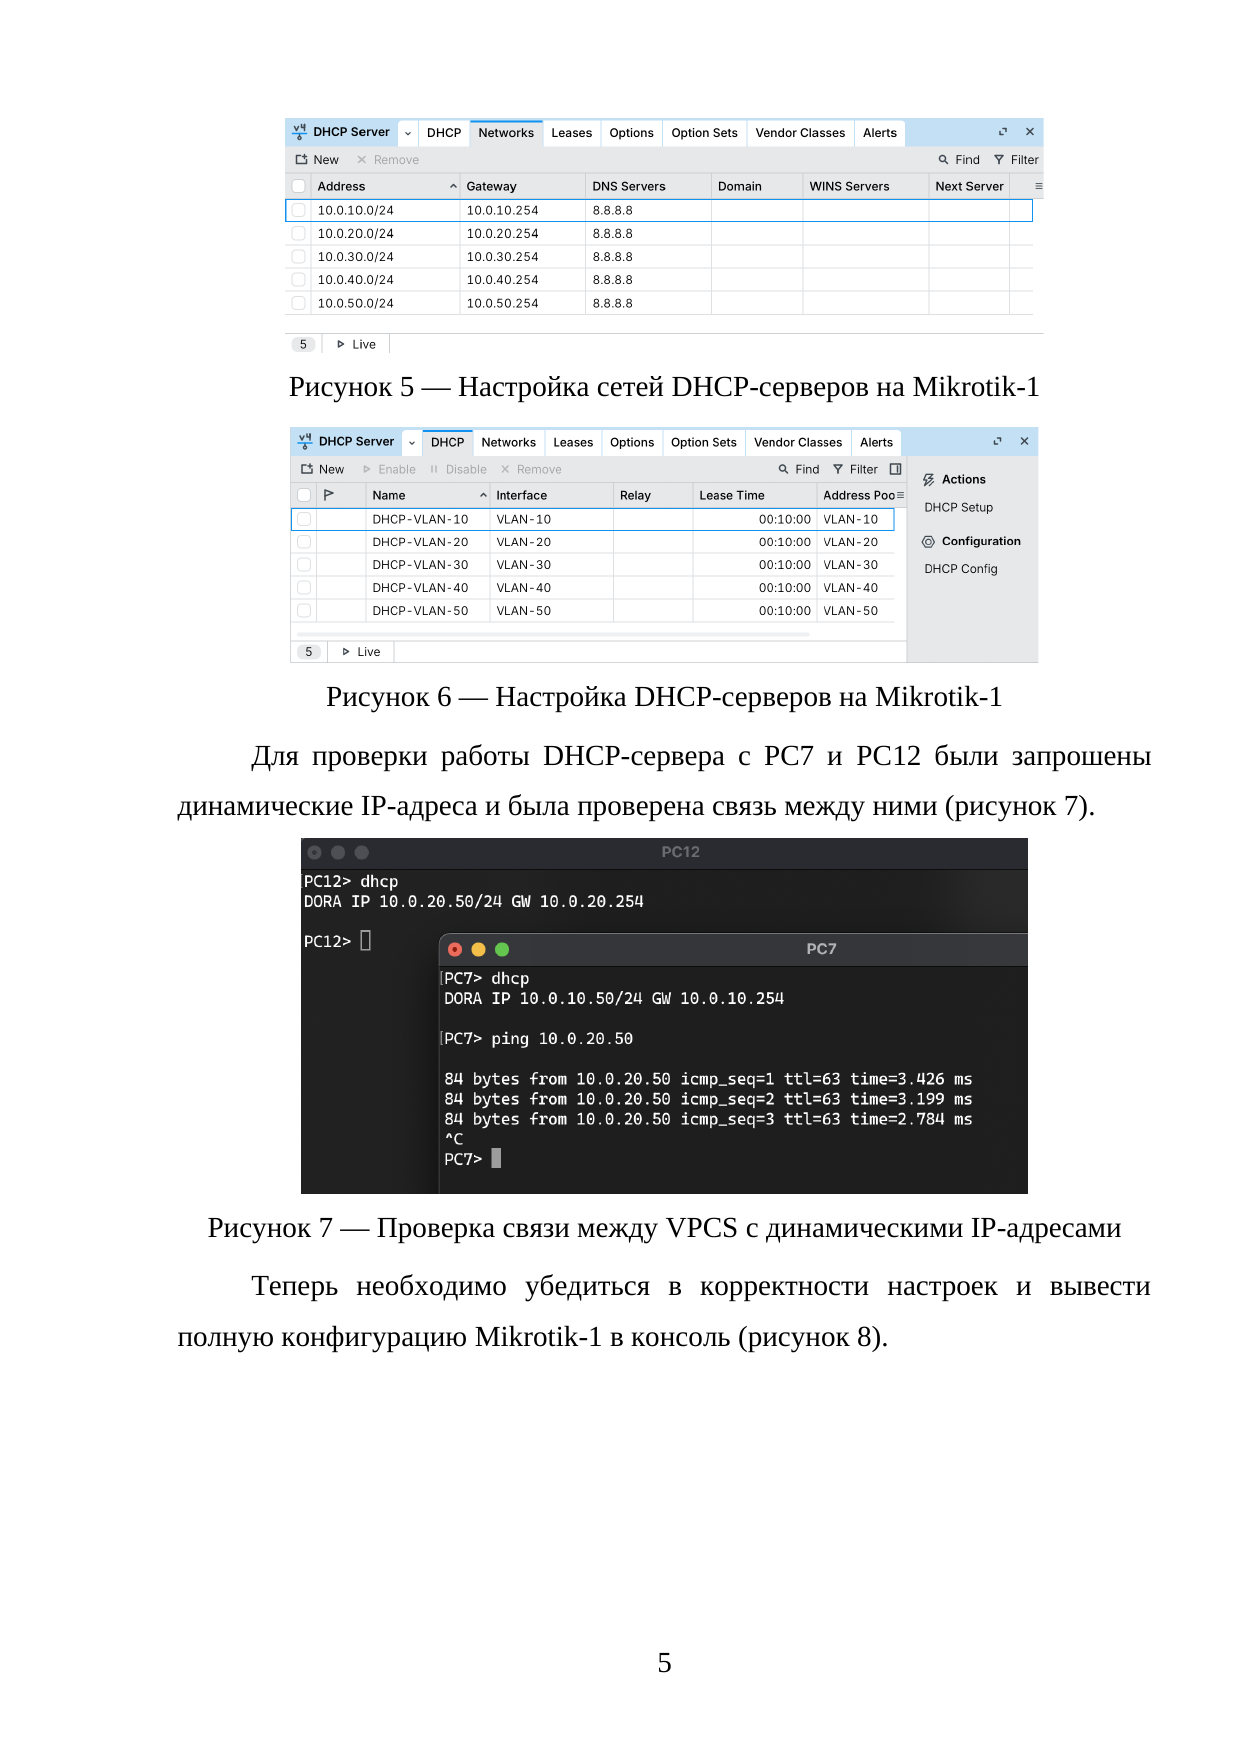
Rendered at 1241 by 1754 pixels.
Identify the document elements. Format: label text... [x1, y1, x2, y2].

text Для проверки работы DHCP-сервера с РС7 и PC12 были запрошены динамические IP-адреса и была проверена связь между ними (рисунок 7). [177, 738, 1152, 822]
picture [285, 118, 1044, 353]
picture [290, 427, 1039, 663]
picture [301, 838, 1028, 1194]
text Теперь необходимо убедиться в корректности настроек и вывести полную конфигурацию Mikrotik-1 в консоль (рисунок 8). [177, 1268, 1152, 1352]
